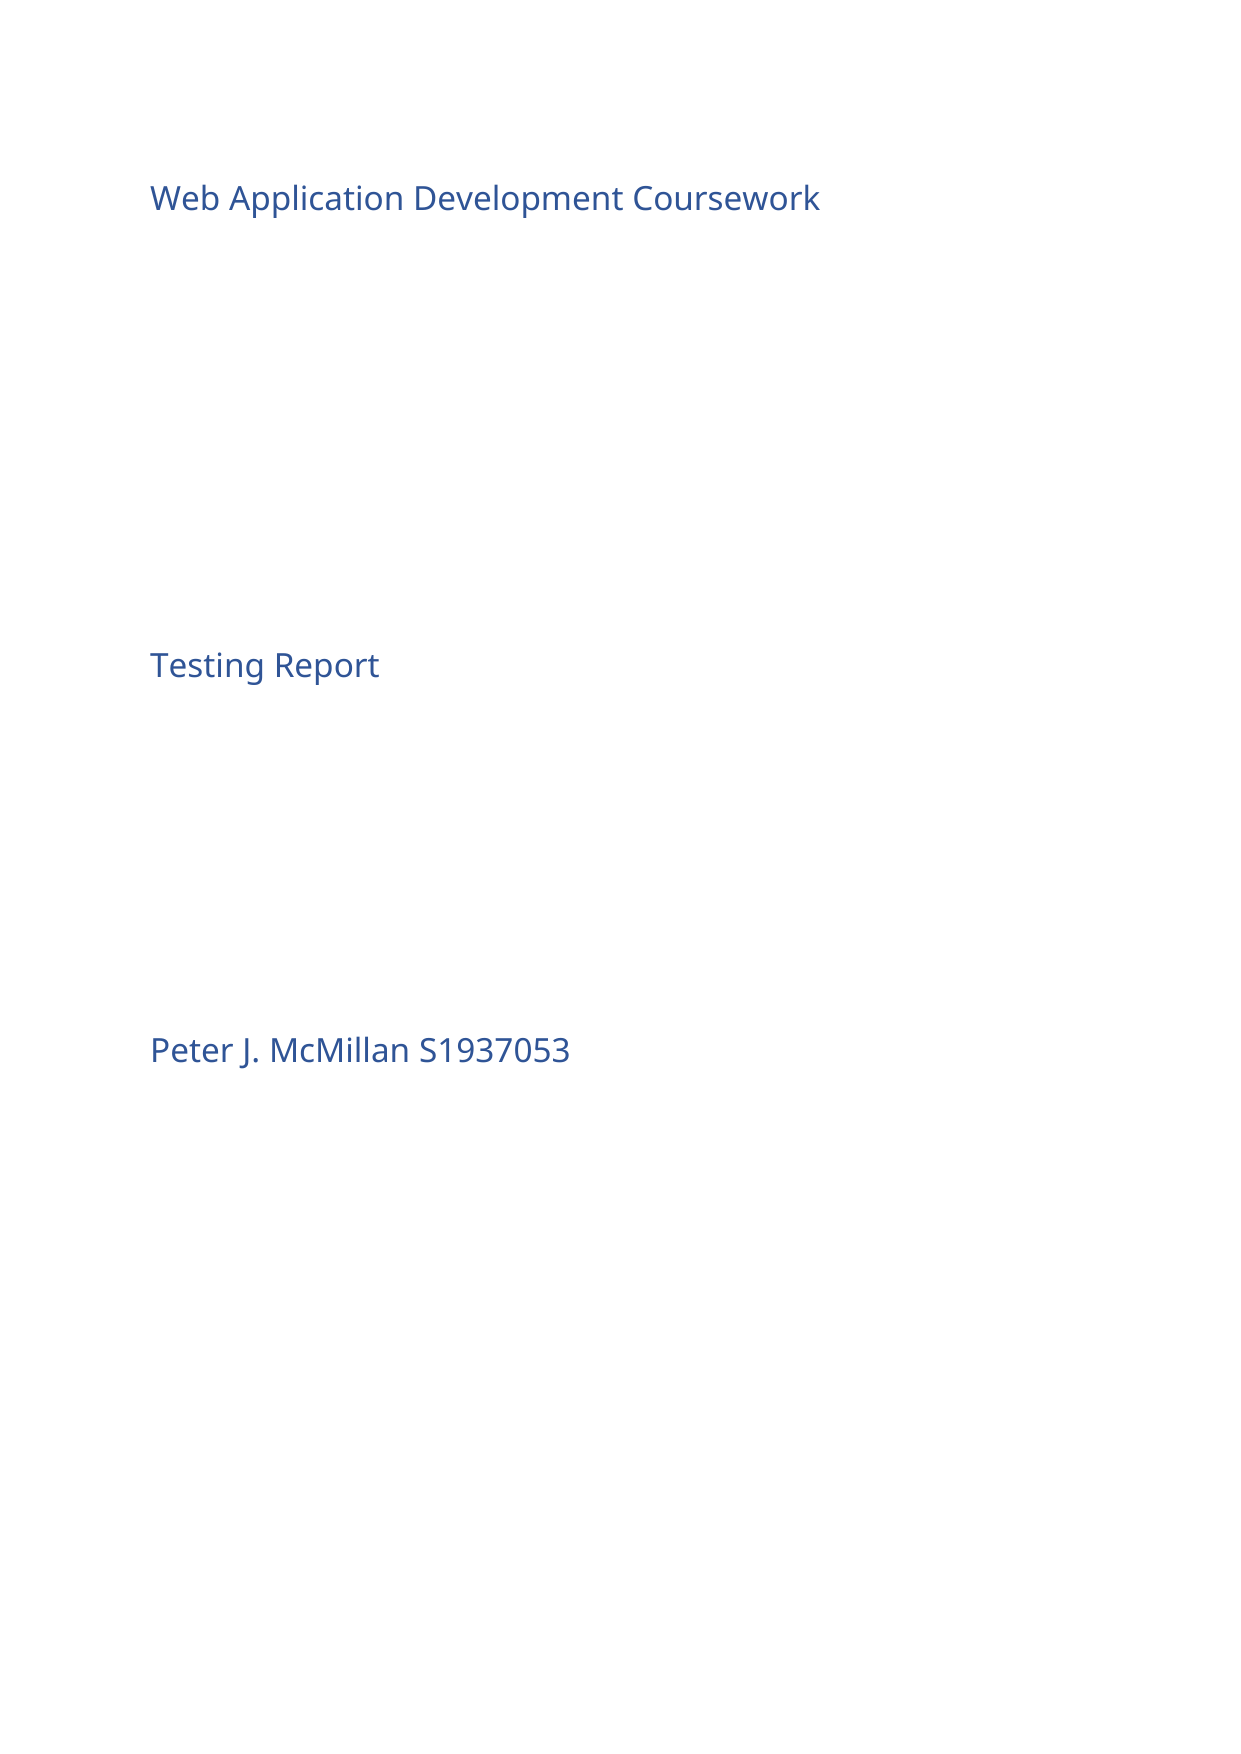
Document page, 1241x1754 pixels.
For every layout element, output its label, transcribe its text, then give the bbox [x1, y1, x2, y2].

subtitle Peter J. McMillan S1937053 [150, 1027, 1090, 1072]
subtitle Testing Report [150, 642, 1090, 687]
subtitle Web Application Development Coursework [150, 175, 1090, 220]
